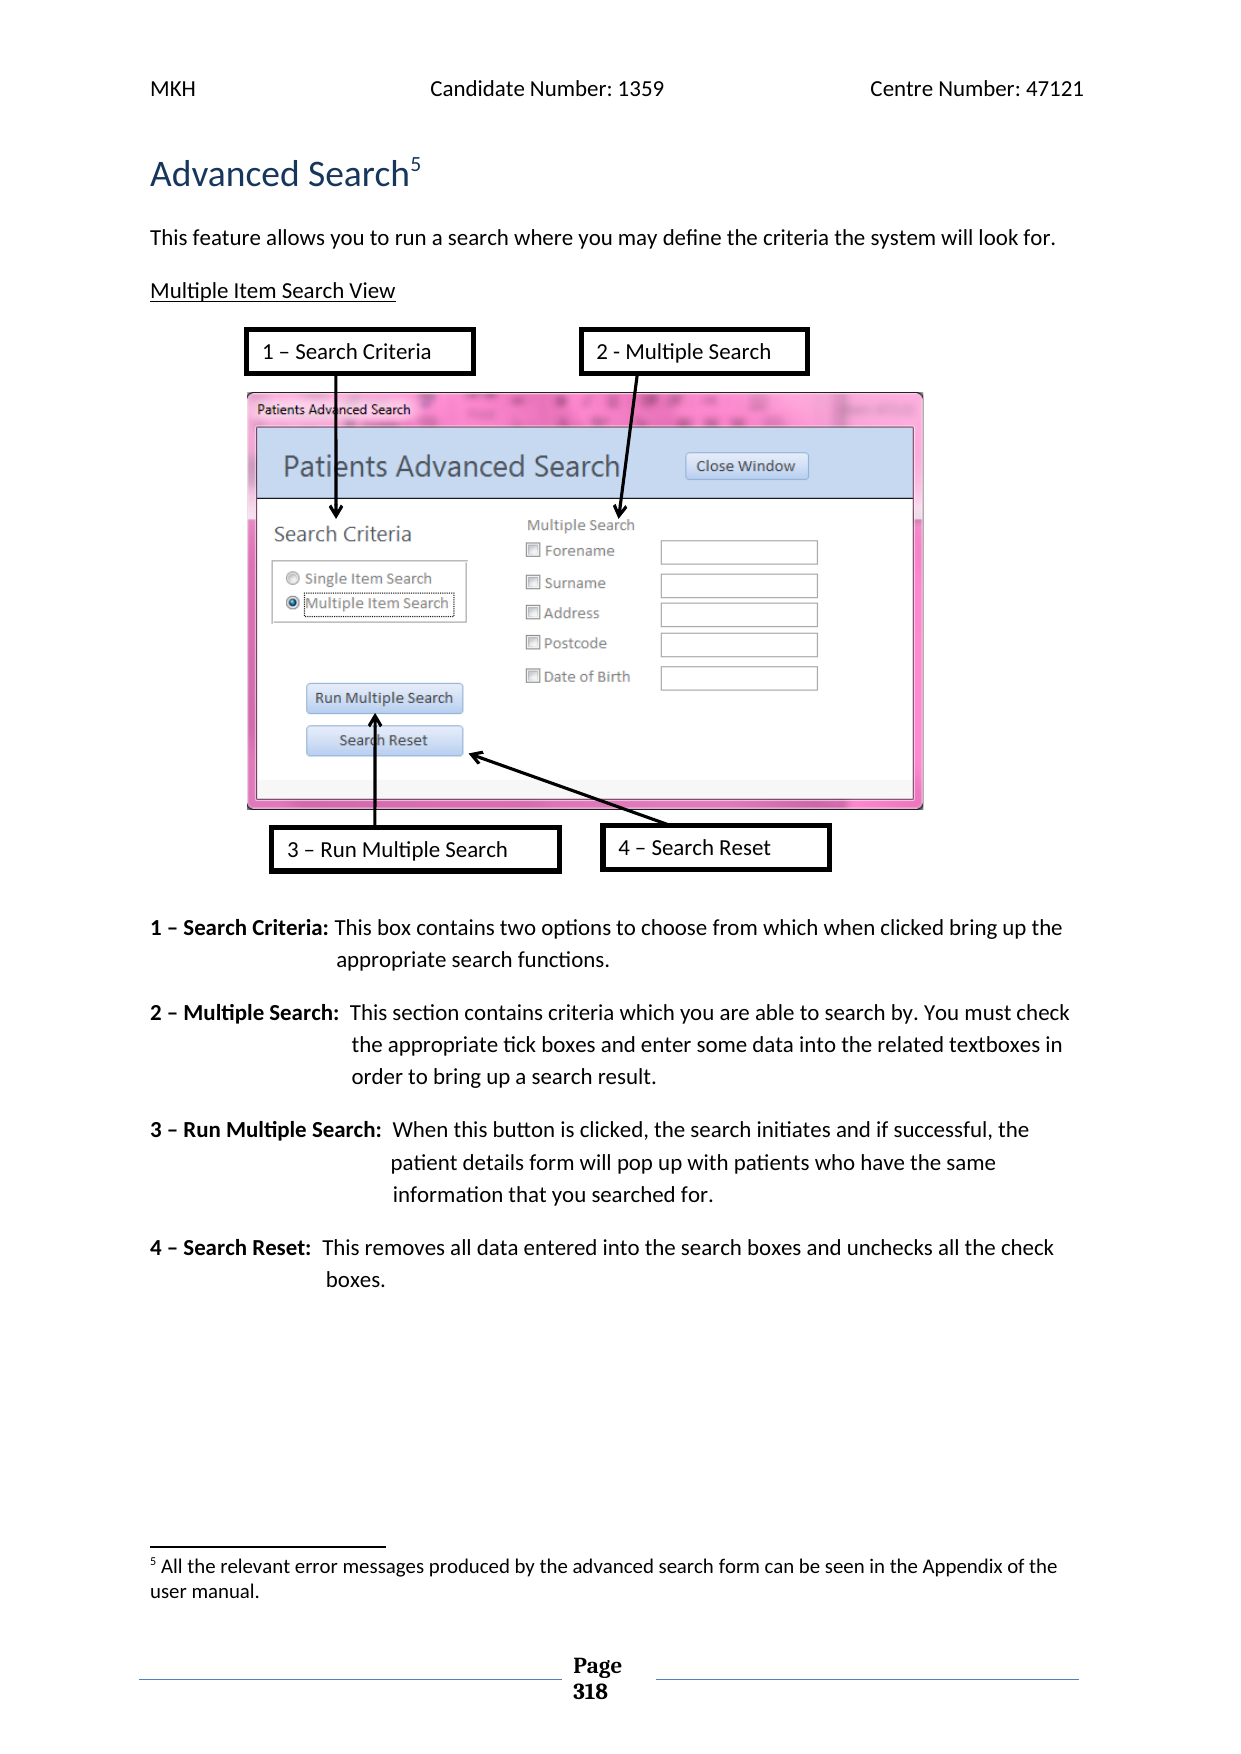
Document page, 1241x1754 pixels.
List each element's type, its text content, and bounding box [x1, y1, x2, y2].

text Advanced Search [150, 150, 1090, 196]
text 2 – Multiple Search: This section contains criteria which you are able to search by. You must check the appropriate tick boxes and enter some data into the related textboxes in order to bring up a search result. [150, 998, 1090, 1090]
text This feature allows you to run a search where you may define the criteria the system will look for. [150, 223, 1090, 252]
text Multiple Item Search View [150, 277, 1090, 304]
picture [247, 392, 924, 810]
text 1 – Search Criteria: This box contains two options to choose from which when clicked bring up the appropriate search functions. [150, 913, 1090, 973]
text 4 – Search Reset: This removes all data entered into the search boxes and unchecks all the check boxes. [150, 1233, 1090, 1293]
text 3 – Run Multiple Search: When this button is clicked, the search initiates and if successful, the patient details form will pop up with patients who have the same information that you searched for. [150, 1115, 1090, 1208]
